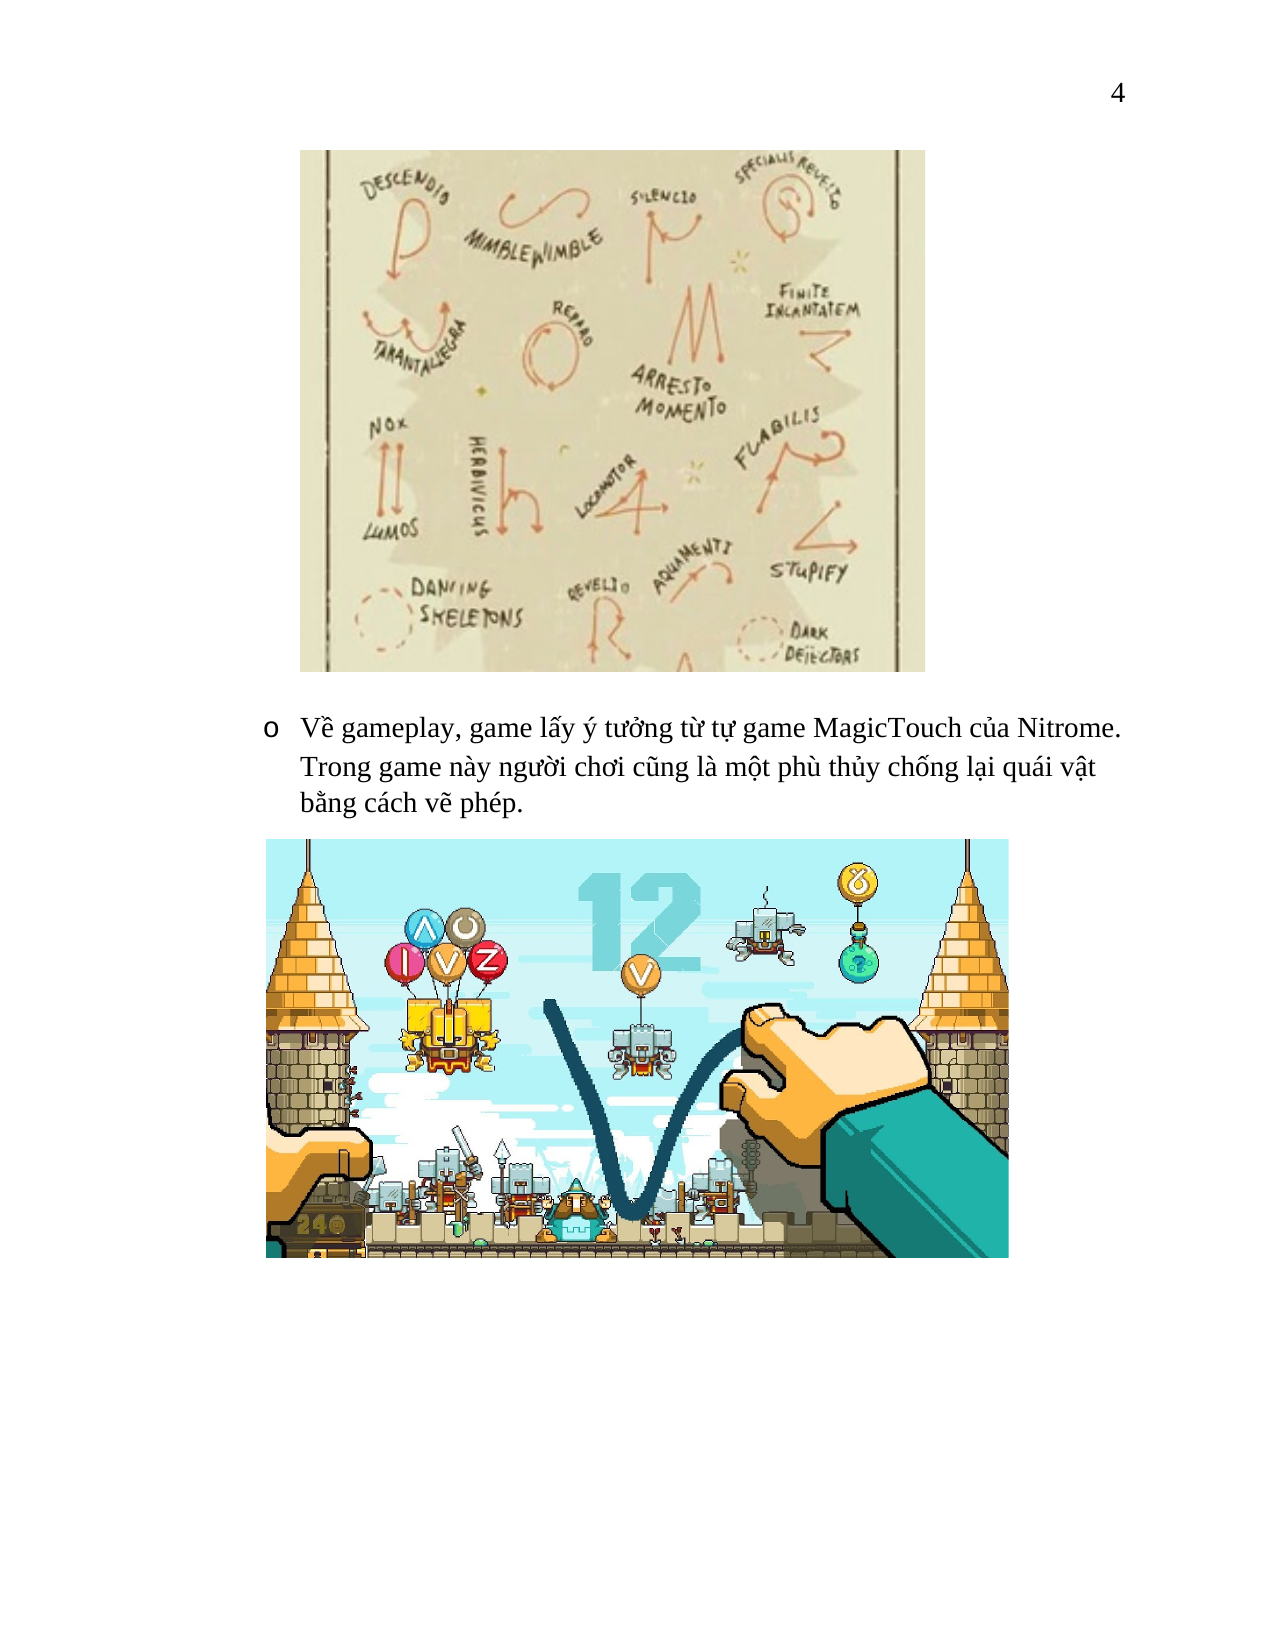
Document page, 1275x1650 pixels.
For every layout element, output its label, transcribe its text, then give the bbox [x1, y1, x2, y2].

picture [300, 150, 926, 672]
picture [266, 839, 1009, 1258]
list Về gameplay, game lấy ý tưởng từ tự game MagicTouch của Nitrome. Trong game này người chơi cũng là một phù thủy chống lại quái vật bằng cách vẽ phép. [262, 710, 1125, 818]
